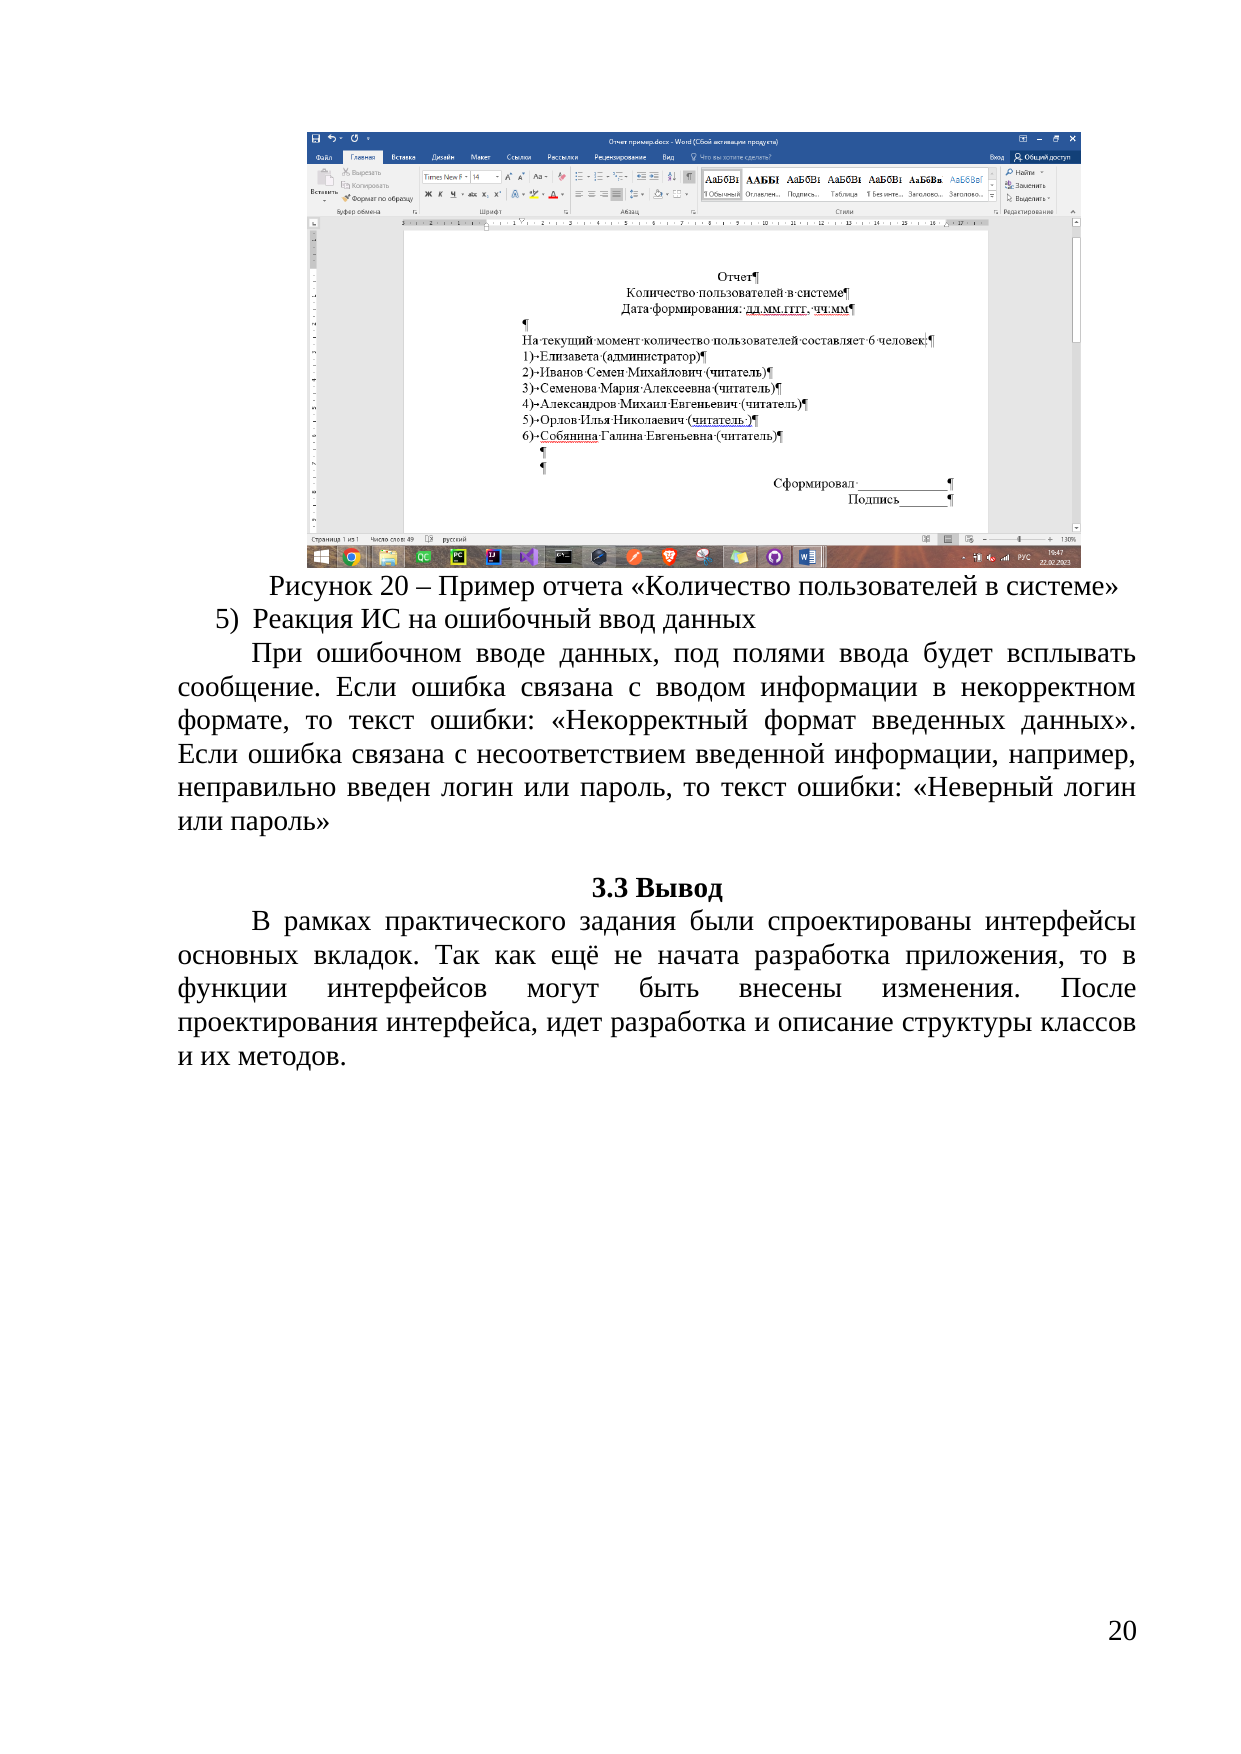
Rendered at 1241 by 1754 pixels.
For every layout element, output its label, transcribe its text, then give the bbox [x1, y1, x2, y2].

subtitle 3.3 Вывод [177, 870, 1137, 903]
picture [307, 132, 1081, 568]
list Реакция ИС на ошибочный ввод данных [215, 602, 1137, 635]
text Рисунок 20 – Пример отчета «Количество пользователей в системе» [177, 568, 1137, 602]
text В рамках практического задания были спроектированы интерфейсы основных вкладок. Так как ещё не начата разработка приложения, то в функции интерфейсов могут быть внесены изменения. После проектирования интерфейса, идет разработка и описание структуры классов и их методов. [177, 903, 1137, 1071]
text При ошибочном вводе данных, под полями ввода будет всплывать сообщение. Если ошибка связана с вводом информации в некорректном формате, то текст ошибки: «Некорректный формат введенных данных». Если ошибка связана с несоответствием введенной информации, например, неправильно введен логин или пароль, то текст ошибки: «Неверный логин или пароль» [177, 635, 1137, 836]
